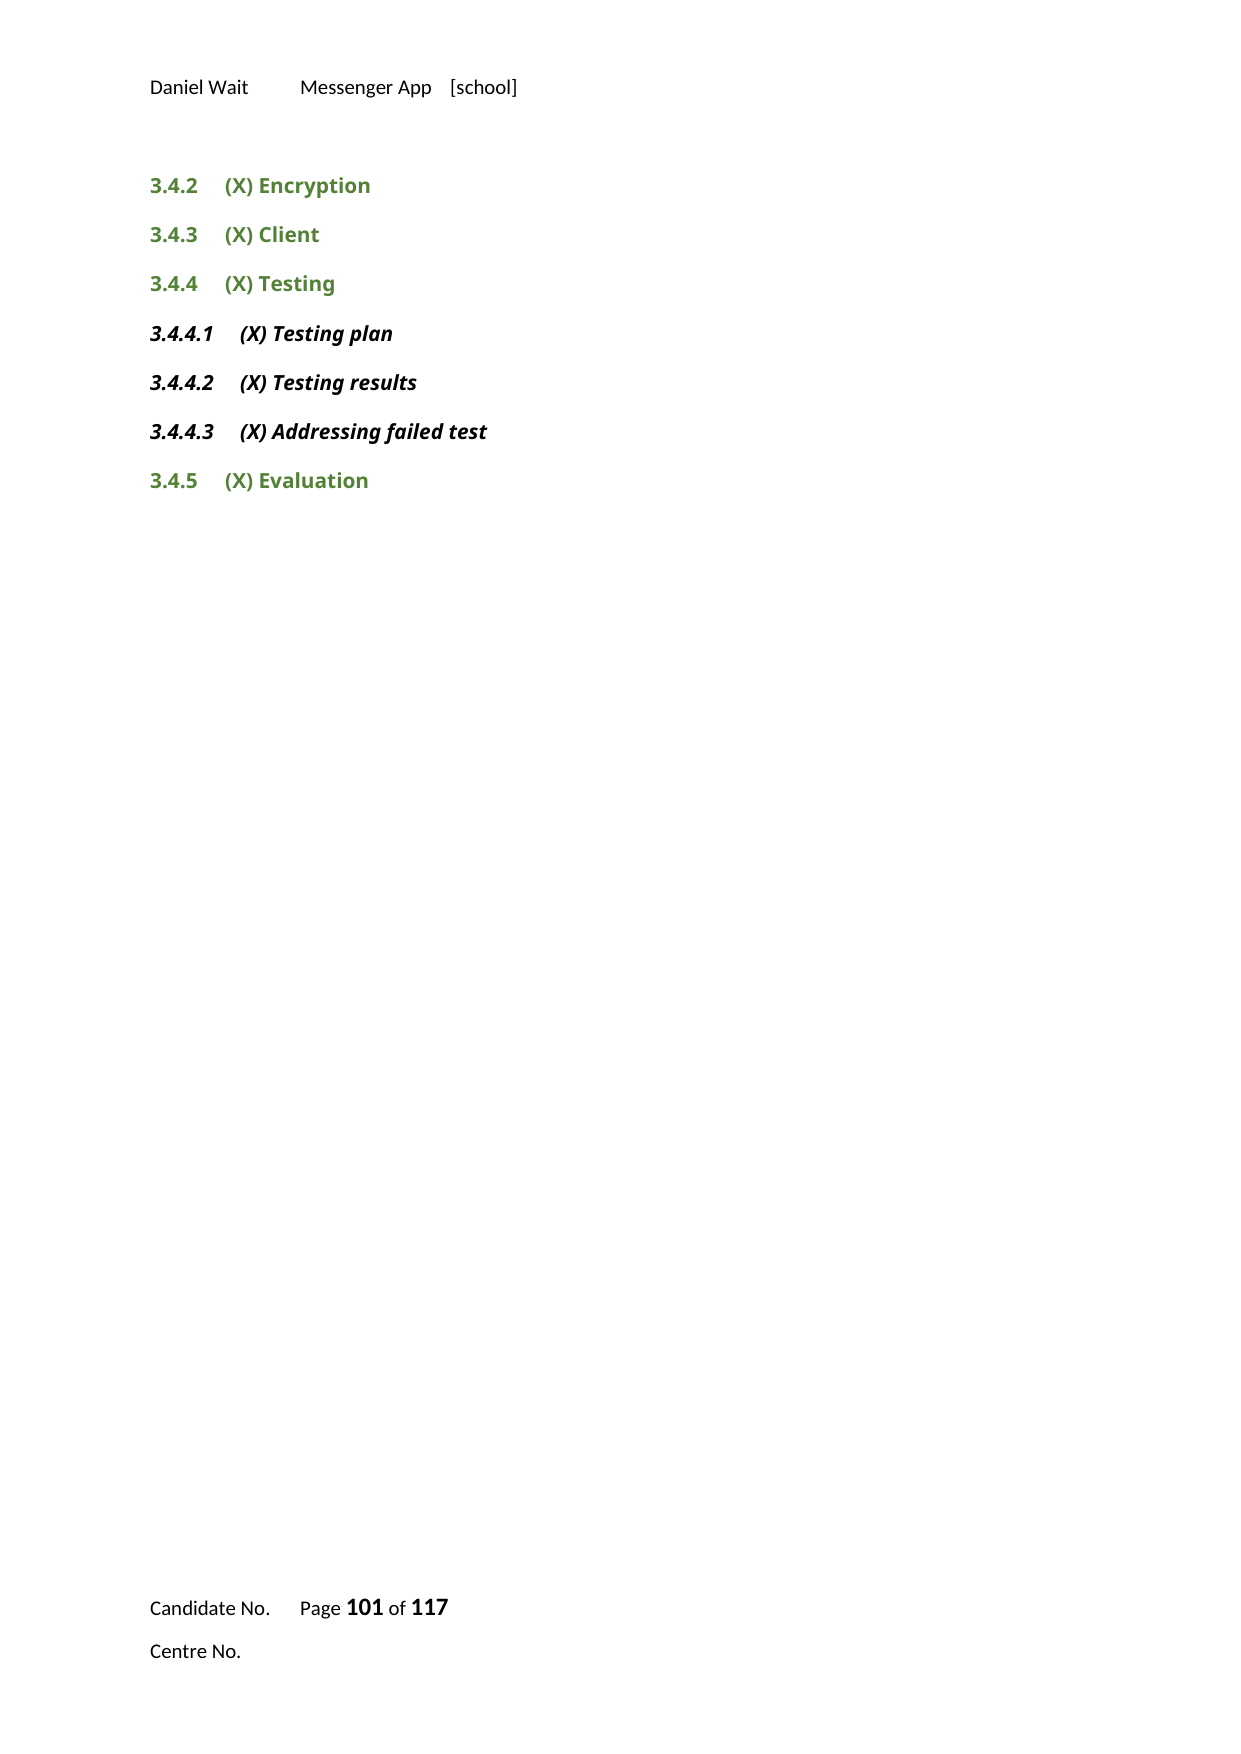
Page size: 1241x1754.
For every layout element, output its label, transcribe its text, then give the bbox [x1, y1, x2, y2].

subtitle (X) Evaluation [150, 466, 1090, 495]
subtitle (X) Encryption [150, 171, 1090, 199]
subtitle (X) Client [150, 220, 1090, 248]
subtitle (X) Testing plan [150, 319, 1090, 347]
subtitle (X) Testing results [150, 368, 1090, 396]
subtitle (X) Testing [150, 269, 1090, 298]
subtitle (X) Addressing failed test [150, 417, 1090, 446]
